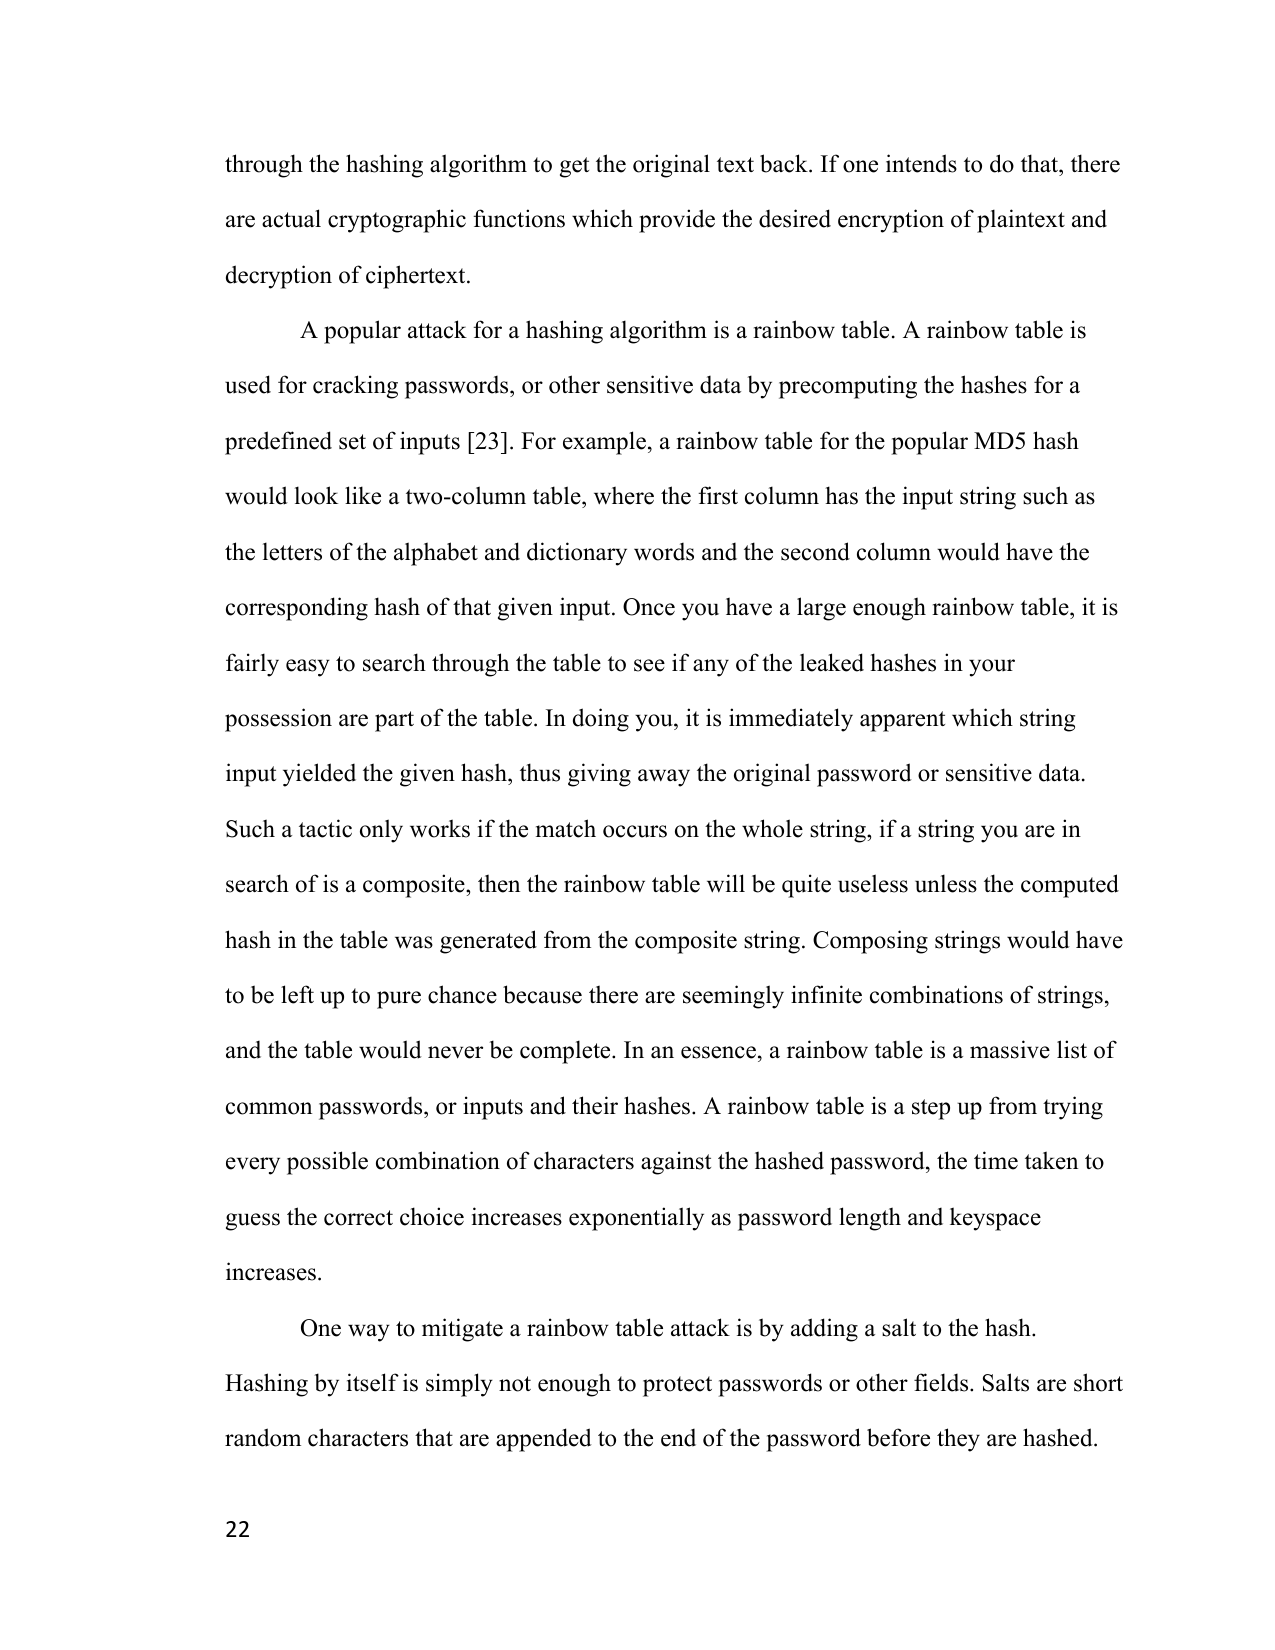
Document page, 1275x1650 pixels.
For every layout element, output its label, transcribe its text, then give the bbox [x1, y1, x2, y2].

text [225, 150, 1125, 288]
text A popular attack for a hashing algorithm is a rainbow table. A rainbow table is used for cracking passwords, or other sensitive data by precomputing the hashes for a predefined set of inputs [23]. For example, a rainbow table for the popular MD5 hash would look like a two-column table, where the first column has the input string such as the letters of the alphabet and dictionary words and the second column would have the corresponding hash of that given input. Once you have a large enough rainbow table, it is fairly easy to search through the table to see if any of the leaked hashes in your possession are part of the table. In doing you, it is immediately apparent which string input yielded the given hash, thus giving away the original password or sensitive data. Such a tactic only works if the match occurs on the whole string, if a string you are in search of is a composite, then the rainbow table will be quite useless unless the computed hash in the table was generated from the composite string. Composing strings would have to be left up to pure chance because there are seemingly infinite combinations of strings, and the table would never be complete. In an essence, a rainbow table is a massive list of common passwords, or inputs and their hashes. A rainbow table is a step up from trying every possible combination of characters against the hashed password, the time taken to guess the correct choice increases exponentially as password length and keyspace increases. [225, 316, 1125, 1286]
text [225, 1314, 1125, 1452]
